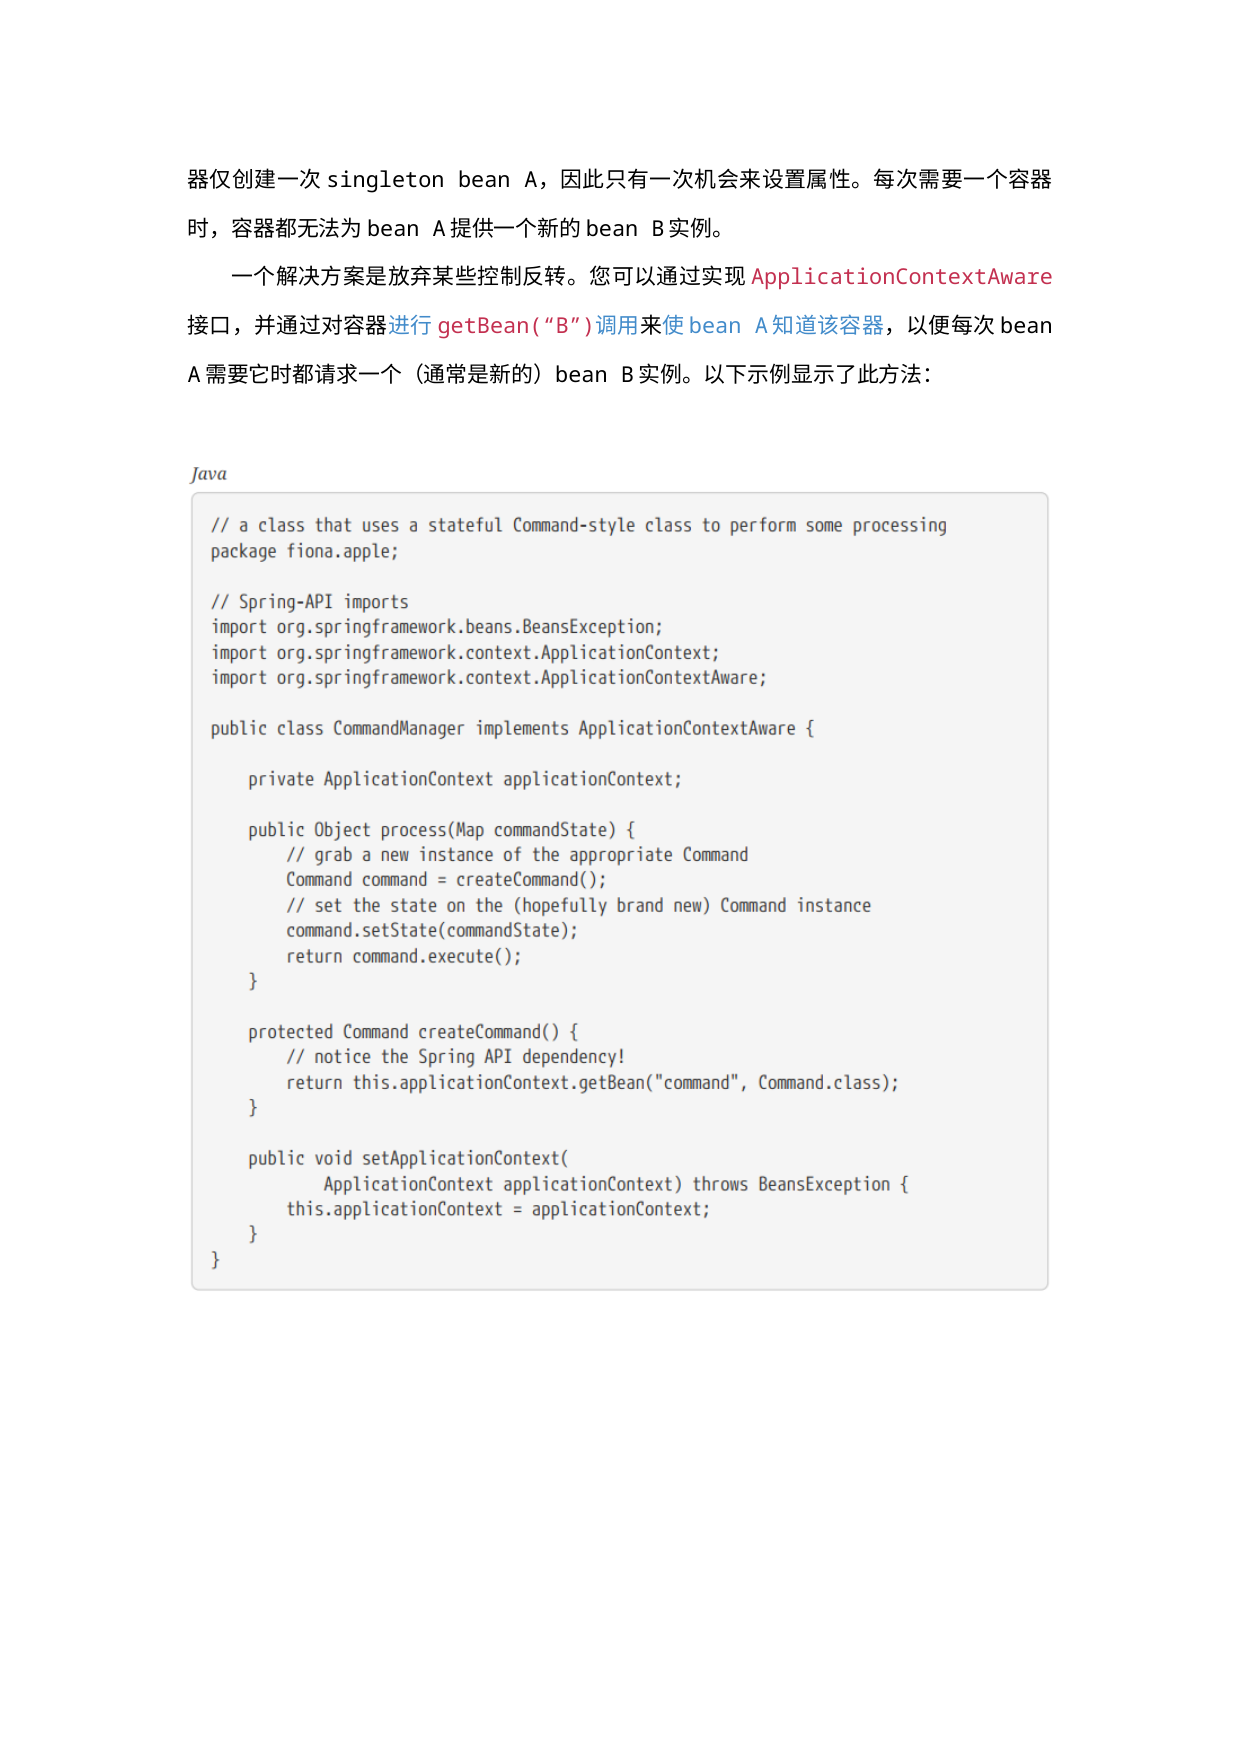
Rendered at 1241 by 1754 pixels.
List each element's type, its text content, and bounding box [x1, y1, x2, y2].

picture [187, 405, 1053, 1326]
text 一个解决方案是放弃某些控制反转。您可以通过实现ApplicationContextAware接口，并通过对容器进行getBean(“B”)调用来使bean A知道该容器，以便每次bean A需要它时都请求一个（通常是新的）bean B实例。以下示例显示了此方法： [187, 259, 1053, 389]
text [187, 162, 1053, 243]
